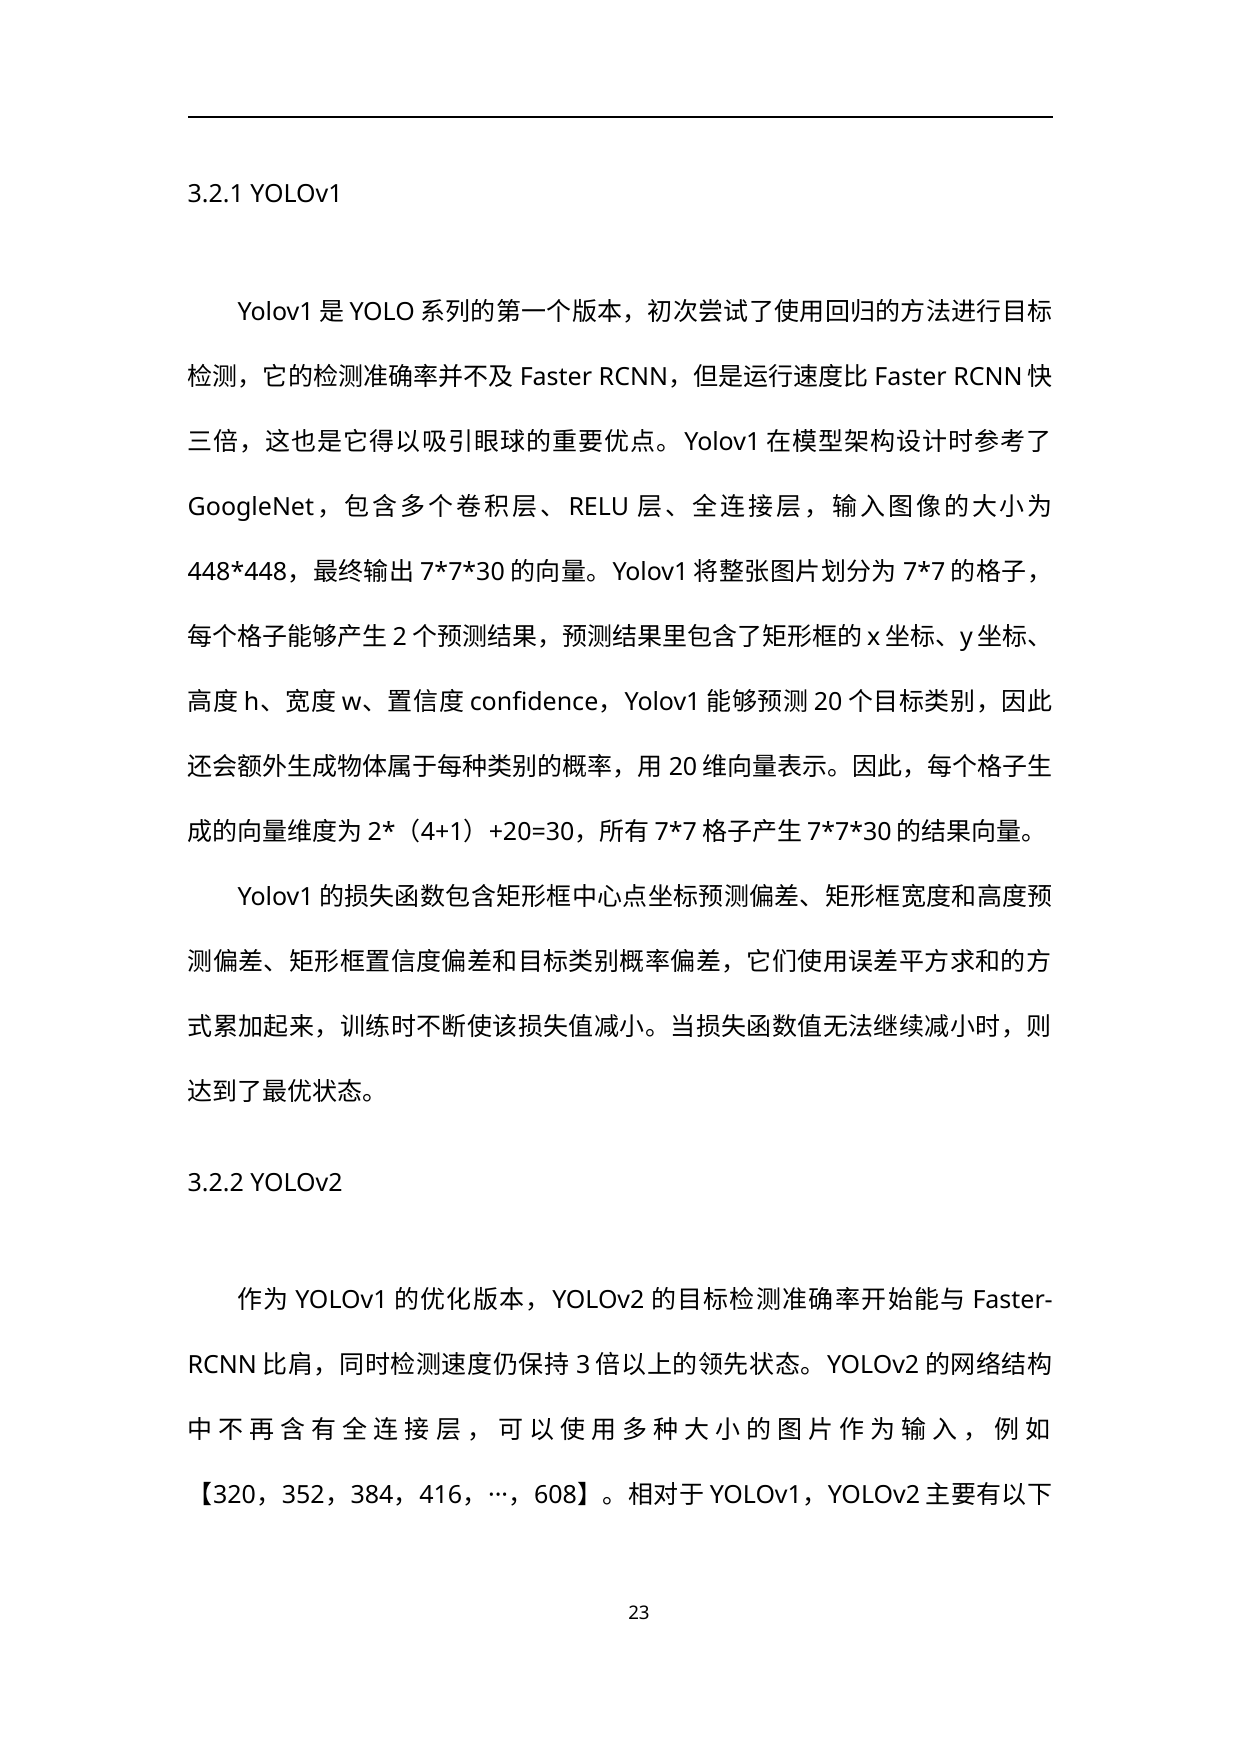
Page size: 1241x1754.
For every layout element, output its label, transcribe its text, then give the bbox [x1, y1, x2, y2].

list Yolov1是YOLO系列的第一个版本，初次尝试了使用回归的方法进行目标检测，它的检测准确率并不及Faster RCNN，但是运行速度比Faster RCNN快三倍，这也是它得以吸引眼球的重要优点。Yolov1在模型架构设计时参考了GoogleNet，包含多个卷积层、RELU层、全连接层，输入图像的大小为448*448，最终输出7*7*30的向量。Yolov1将整张图片划分为7*7的格子，每个格子能够产生2个预测结果，预测结果里包含了矩形框的x坐标、y坐标、高度h、宽度w、置信度confidence，Yolov1能够预测20个目标类别，因此还会额外生成物体属于每种类别的概率，用20维向量表示。因此，每个格子生成的向量维度为2*（4+1）+20=30，所有7*7格子产生7*7*30的结果向量。 [187, 277, 1053, 862]
subtitle 3.2.1 YOLOv1 [187, 160, 1053, 225]
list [187, 1266, 1053, 1526]
list Yolov1的损失函数包含矩形框中心点坐标预测偏差、矩形框宽度和高度预测偏差、矩形框置信度偏差和目标类别概率偏差，它们使用误差平方求和的方式累加起来，训练时不断使该损失值减小。当损失函数值无法继续减小时，则达到了最优状态。 [187, 862, 1053, 1122]
subtitle 3.2.2 YOLOv2 [187, 1149, 1053, 1214]
